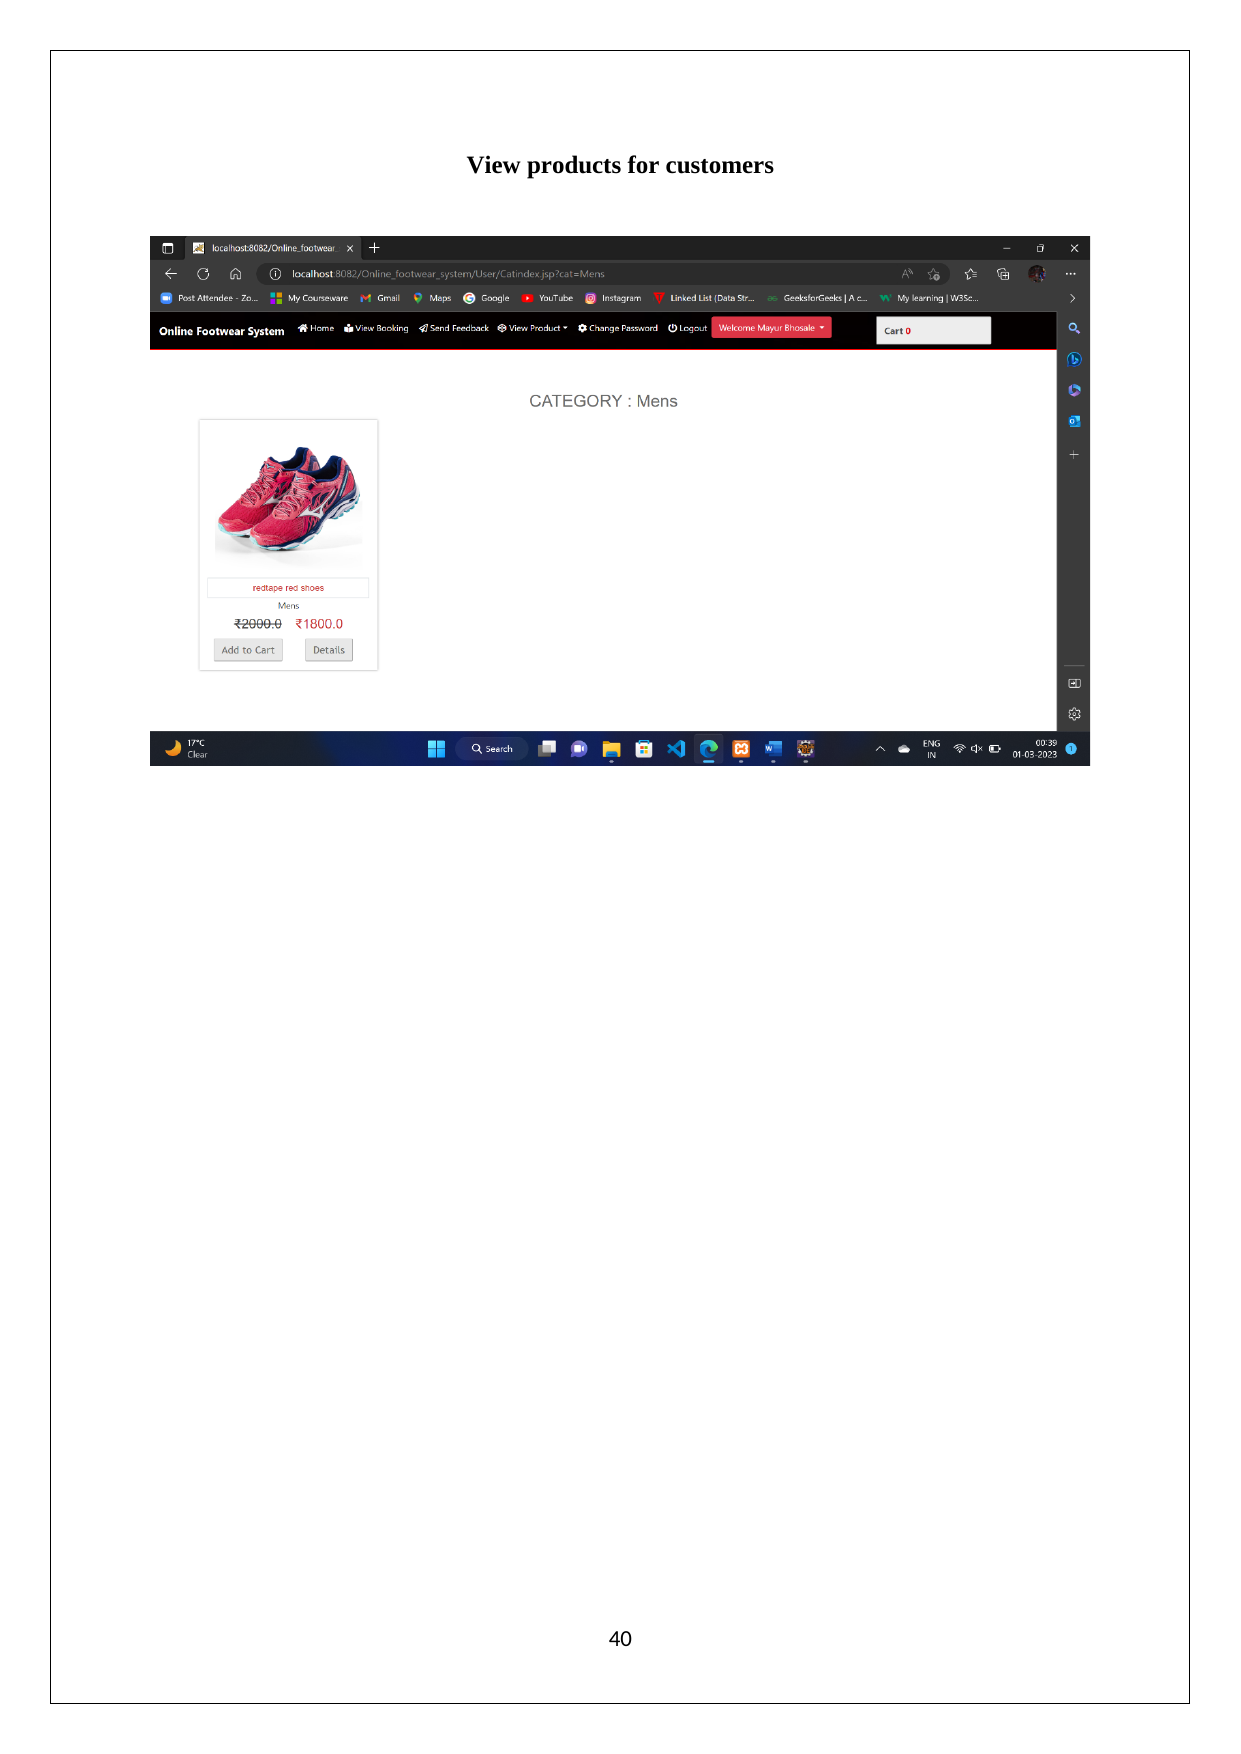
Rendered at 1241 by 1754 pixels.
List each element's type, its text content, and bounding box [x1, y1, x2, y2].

picture [150, 236, 1091, 766]
text View products for customers [150, 150, 1090, 179]
